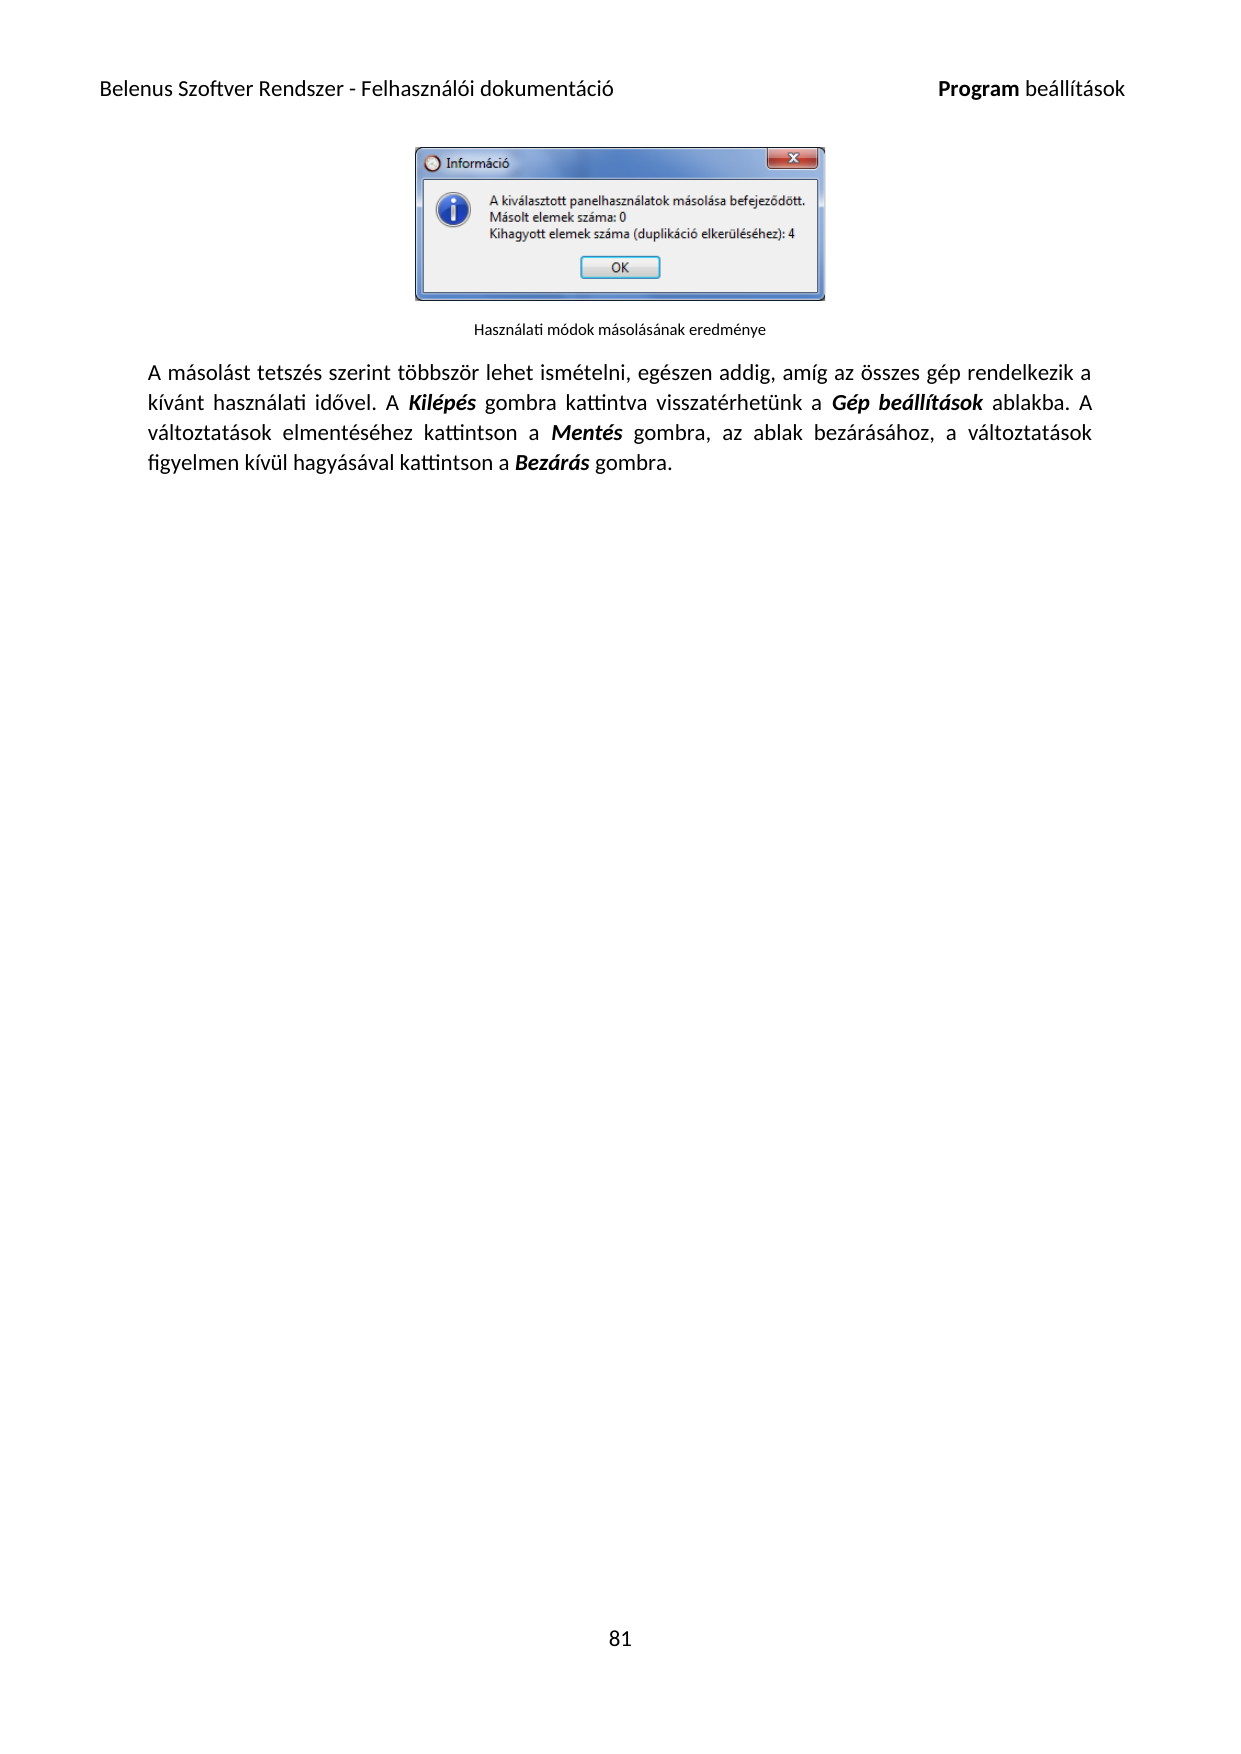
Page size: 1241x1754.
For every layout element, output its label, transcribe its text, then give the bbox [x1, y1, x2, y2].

text A másolást tetszés szerint többször lehet ismételni, egészen addig, amíg az összes gép rendelkezik a kívánt használati idővel. A Kilépés gombra kattintva visszatérhetünk a Gép beállítások ablakba. A változtatások elmentéséhez kattintson a Mentés gombra, az ablak bezárásához, a változtatások figyelmen kívül hagyásával kattintson a Bezárás gombra. [148, 358, 1093, 477]
picture [415, 147, 826, 301]
text Használati módok másolásának eredménye [148, 319, 1093, 340]
